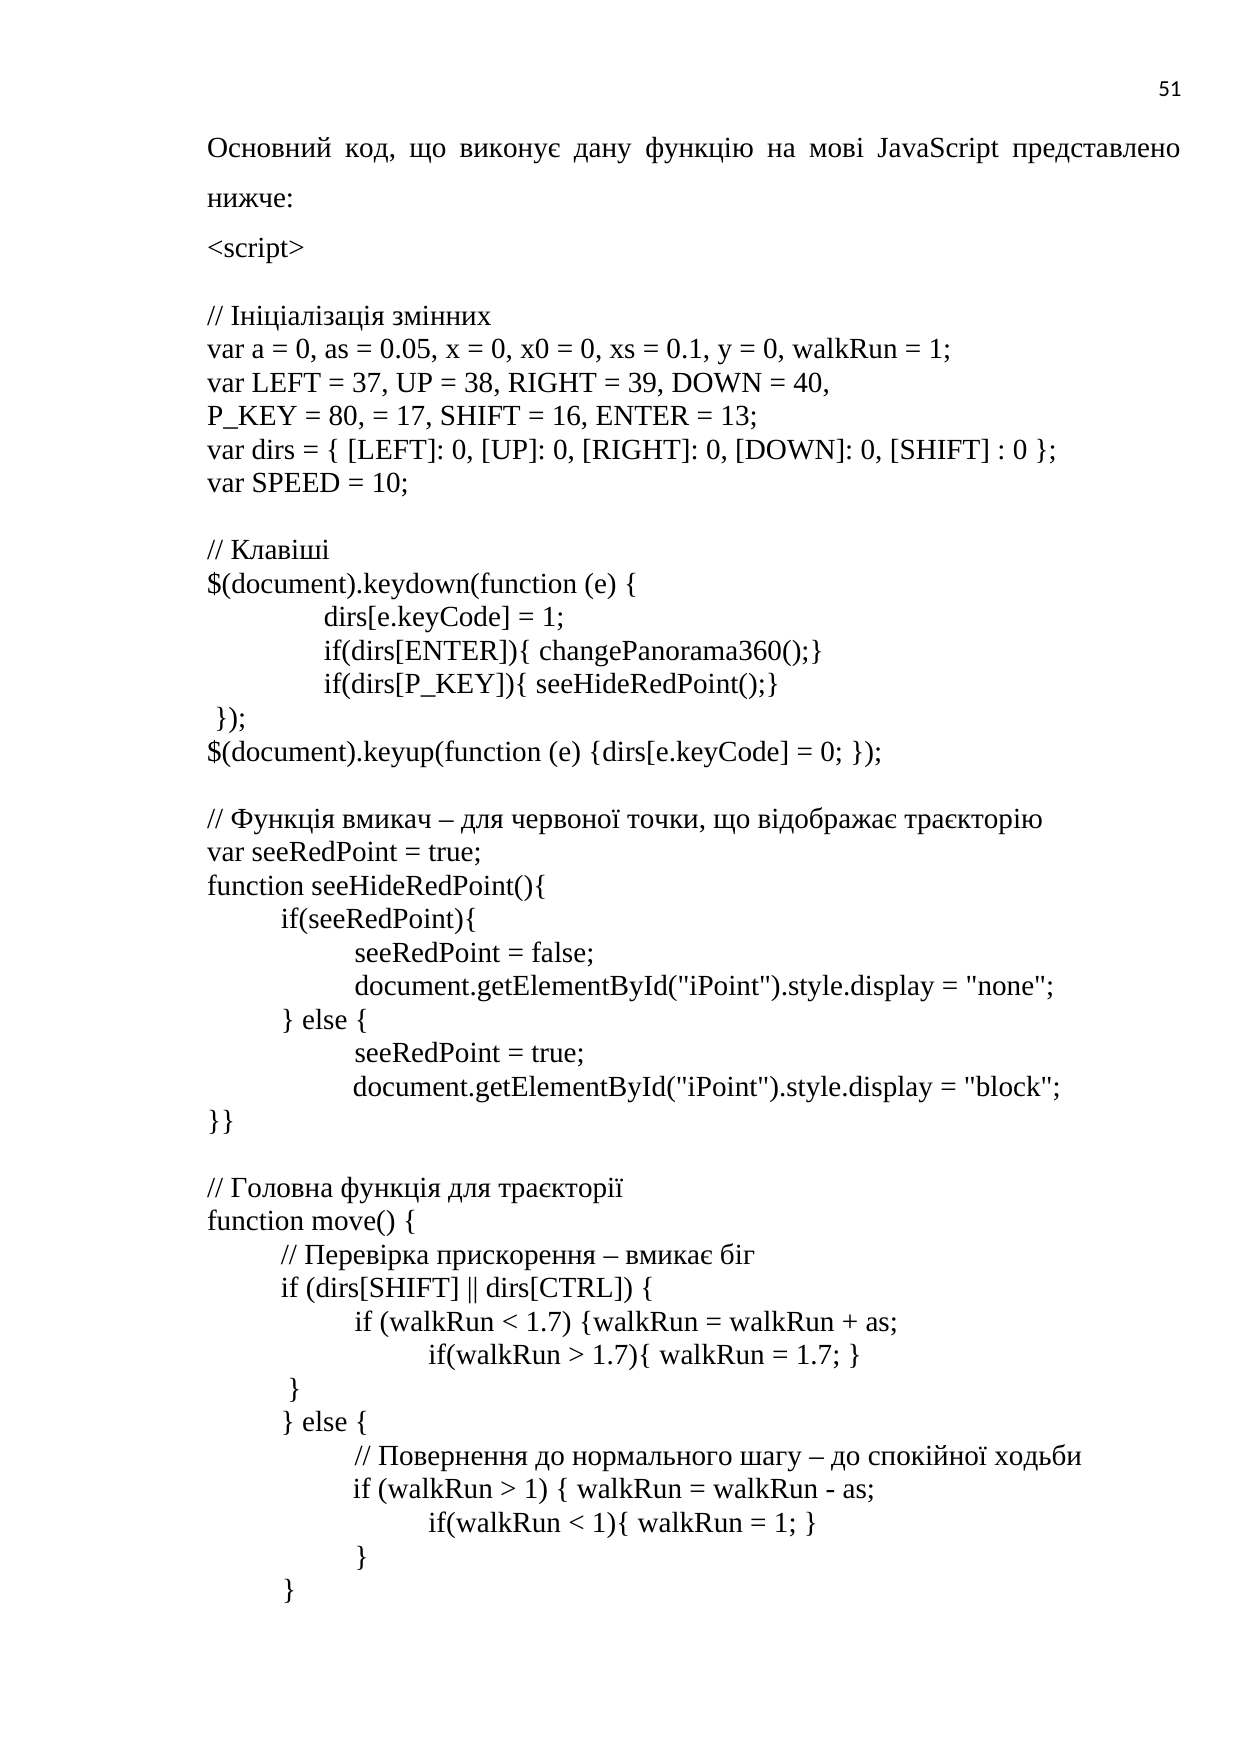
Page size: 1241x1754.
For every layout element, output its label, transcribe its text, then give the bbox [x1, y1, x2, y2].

text if(walkRun > 1.7){ walkRun = 1.7; } [207, 1337, 1181, 1371]
text $(document).keydown(function (e) { [207, 566, 1181, 599]
text if(dirs[ENTER]){ changePanorama360();} [207, 633, 1181, 667]
text $(document).keyup(function (e) {dirs[e.keyCode] = 0; }); [207, 734, 1181, 767]
text var dirs = { [LEFT]: 0, [UP]: 0, [RIGHT]: 0, [DOWN]: 0, [SHIFT] : 0 }; [207, 432, 1181, 465]
text } [279, 1539, 1181, 1572]
text if (walkRun > 1) { walkRun = walkRun - as; [207, 1472, 1181, 1505]
text document.getElementById("iPoint").style.display = "block"; [207, 1069, 1181, 1103]
text if(walkRun < 1){ walkRun = 1; } [354, 1505, 1181, 1539]
text // Головна функція для траєкторії [207, 1170, 1181, 1203]
text } [207, 1371, 1181, 1404]
text if (walkRun < 1.7) {walkRun = walkRun + as; [281, 1304, 1181, 1337]
text <script> [207, 231, 1181, 264]
text seeRedPoint = false; [281, 935, 1181, 968]
text function move() { [207, 1203, 1181, 1237]
text var a = 0, as = 0.05, x = 0, x0 = 0, xs = 0.1, y = 0, walkRun = 1; [207, 331, 1181, 365]
text // Повернення до нормального шагу – до спокійної ходьби [281, 1438, 1181, 1472]
text } else { [207, 1002, 1181, 1036]
text }); [207, 700, 1181, 734]
text var LEFT = 37, UP = 38, RIGHT = 39, DOWN = 40, [207, 365, 1181, 398]
text Основний код, що виконує дану функцію на мові JavaScript представлено нижче: [207, 130, 1181, 214]
text // Функція вмикач – для червоної точки, що відображає траєкторію [207, 801, 1181, 834]
text // Клавіші [207, 532, 1181, 566]
text if(seeRedPoint){ [207, 901, 1181, 935]
text dirs[e.keyCode] = 1; [207, 599, 1181, 633]
text }} [207, 1103, 1181, 1136]
text } [207, 1572, 1181, 1606]
text var SPEED = 10; [207, 465, 1181, 499]
text var seeRedPoint = true; [207, 834, 1181, 868]
text } else { [207, 1404, 1181, 1438]
text document.getElementById("iPoint").style.display = "none"; [281, 968, 1181, 1002]
text if(dirs[P_KEY]){ seeHideRedPoint();} [207, 667, 1181, 700]
text P_KEY = 80, = 17, SHIFT = 16, ENTER = 13; [207, 398, 1181, 432]
text // Ініціалізація змінних [207, 298, 1181, 331]
text // Перевірка прискорення – вмикає біг [207, 1237, 1181, 1270]
text if (dirs[SHIFT] || dirs[CTRL]) { [207, 1270, 1181, 1304]
text seeRedPoint = true; [354, 1036, 1181, 1069]
text function seeHideRedPoint(){ [207, 868, 1181, 901]
